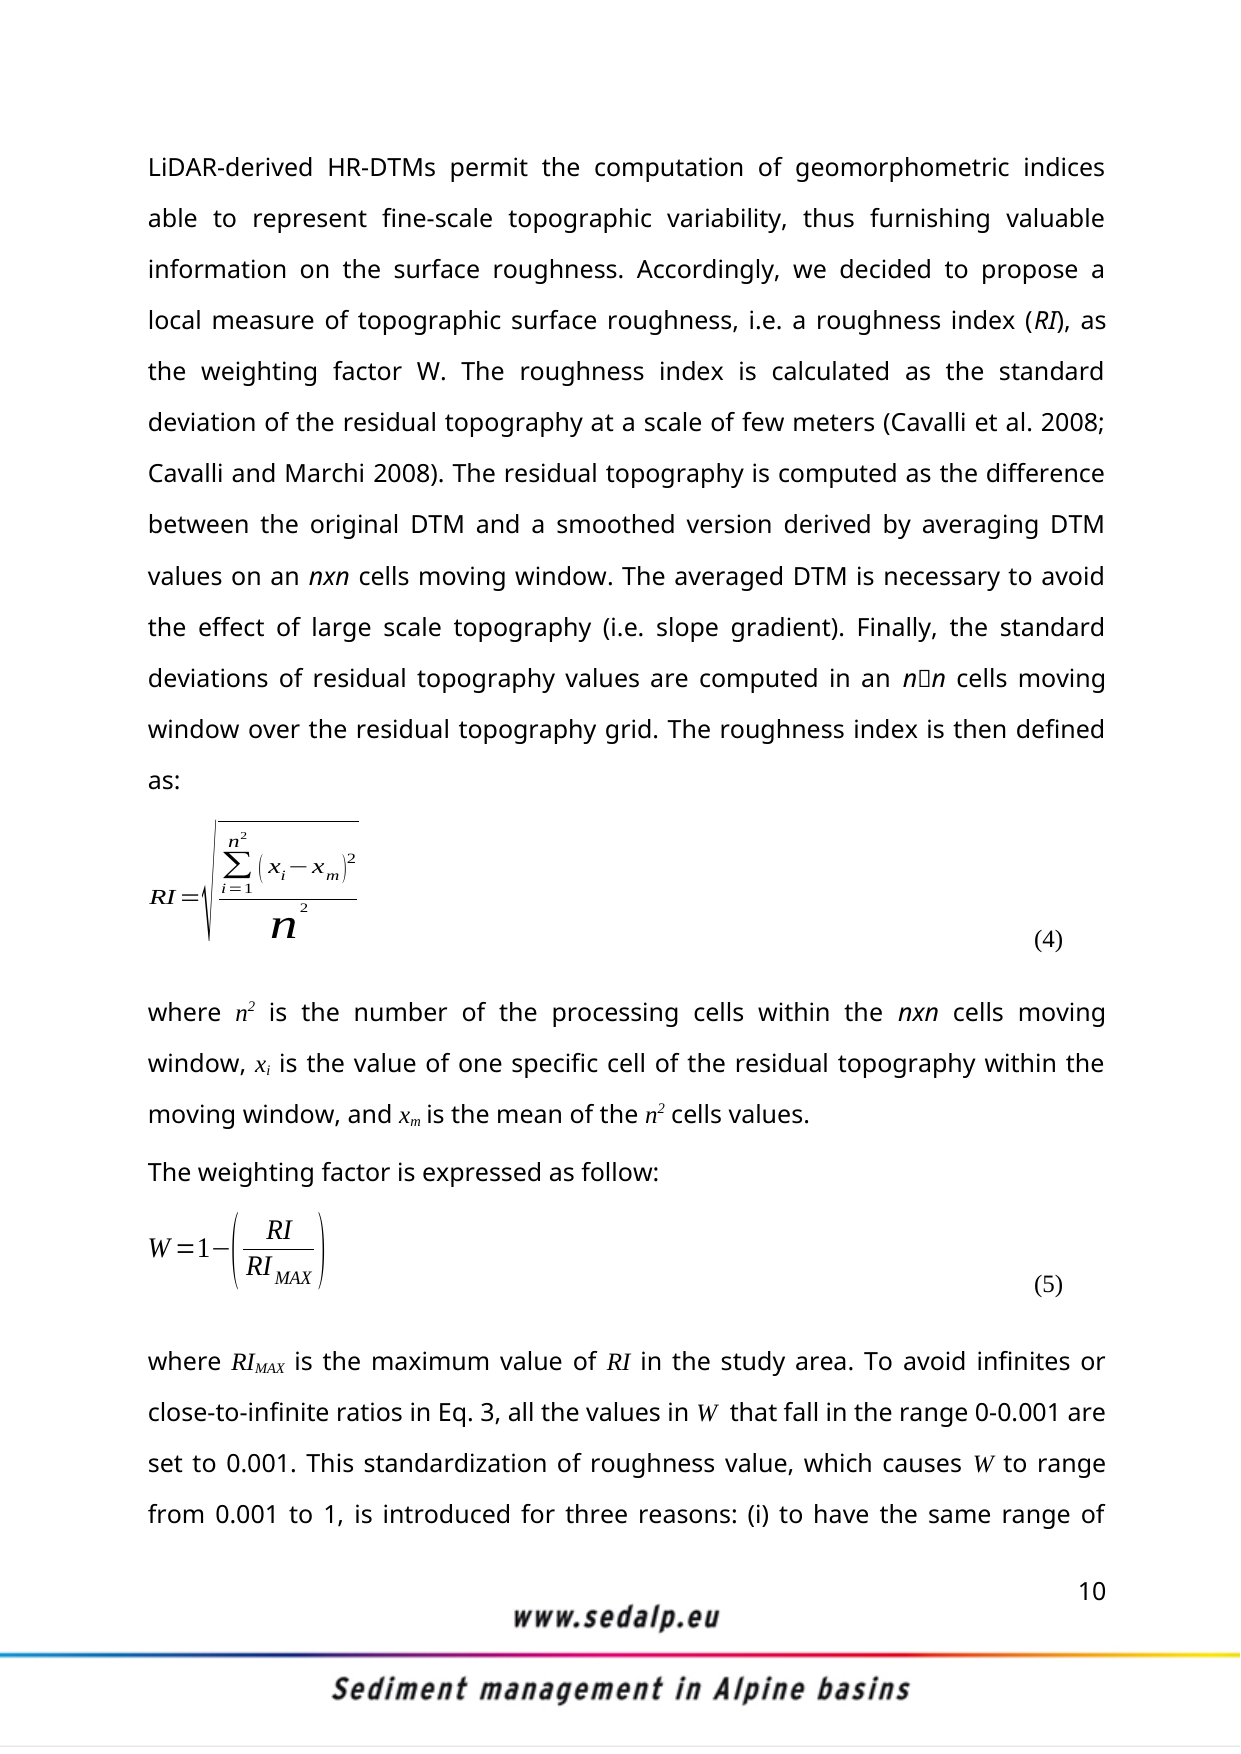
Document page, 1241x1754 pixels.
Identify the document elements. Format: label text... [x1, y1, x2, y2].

text (5) [148, 1211, 1106, 1298]
text LiDAR-derived HR-DTMs permit the computation of geomorphometric indices able to represent fine-scale topographic variability, thus furnishing valuable information on the surface roughness. Accordingly, we decided to propose a local measure of topographic surface roughness, i.e. a roughness index (RI), as the weighting factor W. The roughness index is calculated as the standard deviation of the residual topography at a scale of few meters (Cavalli et al. 2008; Cavalli and Marchi 2008). The residual topography is computed as the difference between the original DTM and a smoothed version derived by averaging DTM values on an nxn cells moving window. The averaged DTM is necessary to avoid the effect of large scale topography (i.e. slope gradient). Finally, the standard deviations of residual topography values are computed in an nn cells moving window over the residual topography grid. The roughness index is then defined as: [148, 150, 1106, 796]
text The weighting factor is expressed as follow: [148, 1154, 1106, 1188]
text (4) [148, 819, 1106, 953]
picture [0, 1567, 1240, 1748]
text where n2 is the number of the processing cells within the nxn cells moving window, xi is the value of one specific cell of the residual topography within the moving window, and xm is the mean of the n2 cells values. [148, 995, 1106, 1131]
